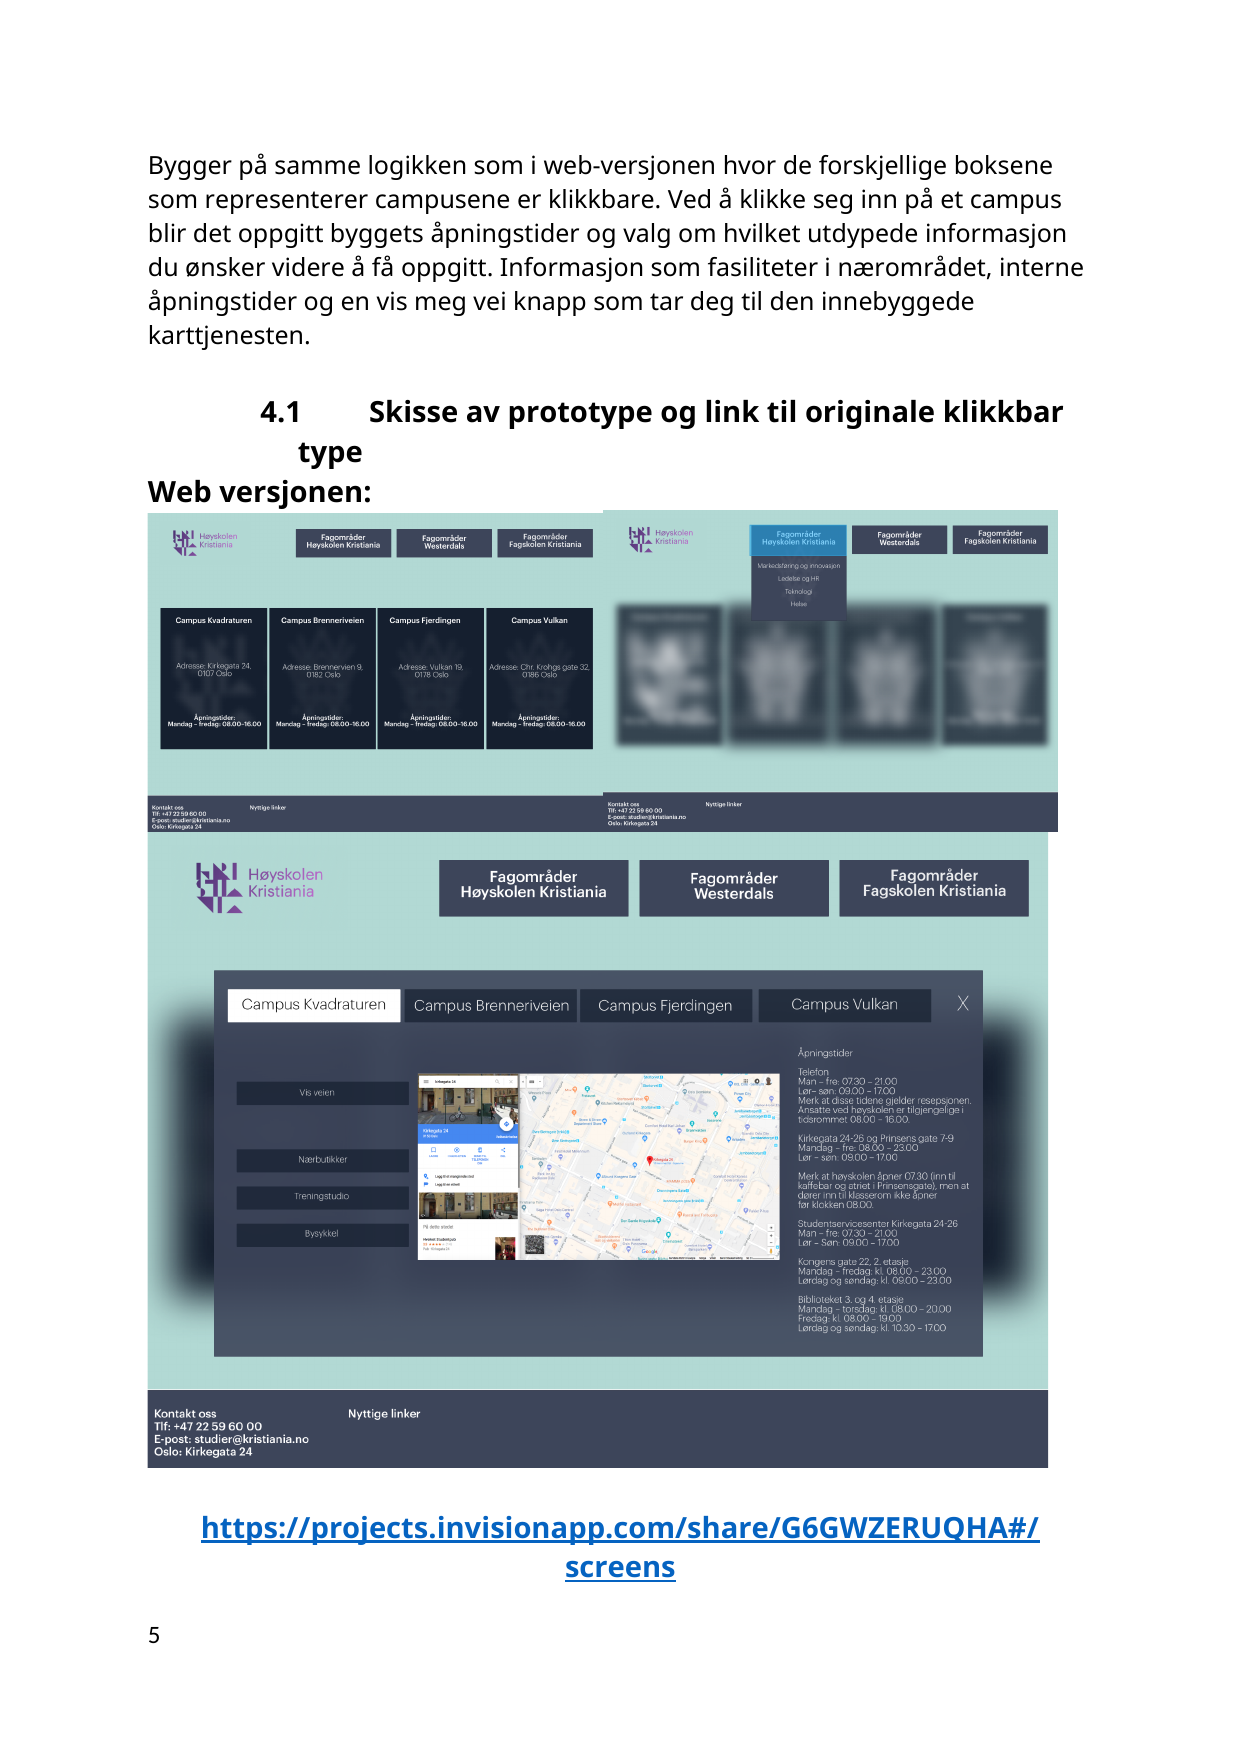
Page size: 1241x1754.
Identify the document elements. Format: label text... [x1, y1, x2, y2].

list Skisse av prototype og link til originale klikkbar type [260, 392, 1092, 471]
text https://projects.invisionapp.com/share/G6GWZERUQHA#/screens [148, 1507, 1092, 1586]
text Bygger på samme logikken som i web-versjonen hvor de forskjellige boksene som representerer campusene er klikkbare. Ved å klikke seg inn på et campus blir det oppgitt byggets åpningstider og valg om hvilket utdypede informasjon du ønsker videre å få oppgitt. Informasjon som fasiliteter i nærområdet, interne åpningstider og en vis meg vei knapp som tar deg til den innebyggede karttjenesten. [148, 148, 1092, 352]
text Web versjonen: [148, 471, 1092, 511]
picture [147, 510, 1058, 1468]
